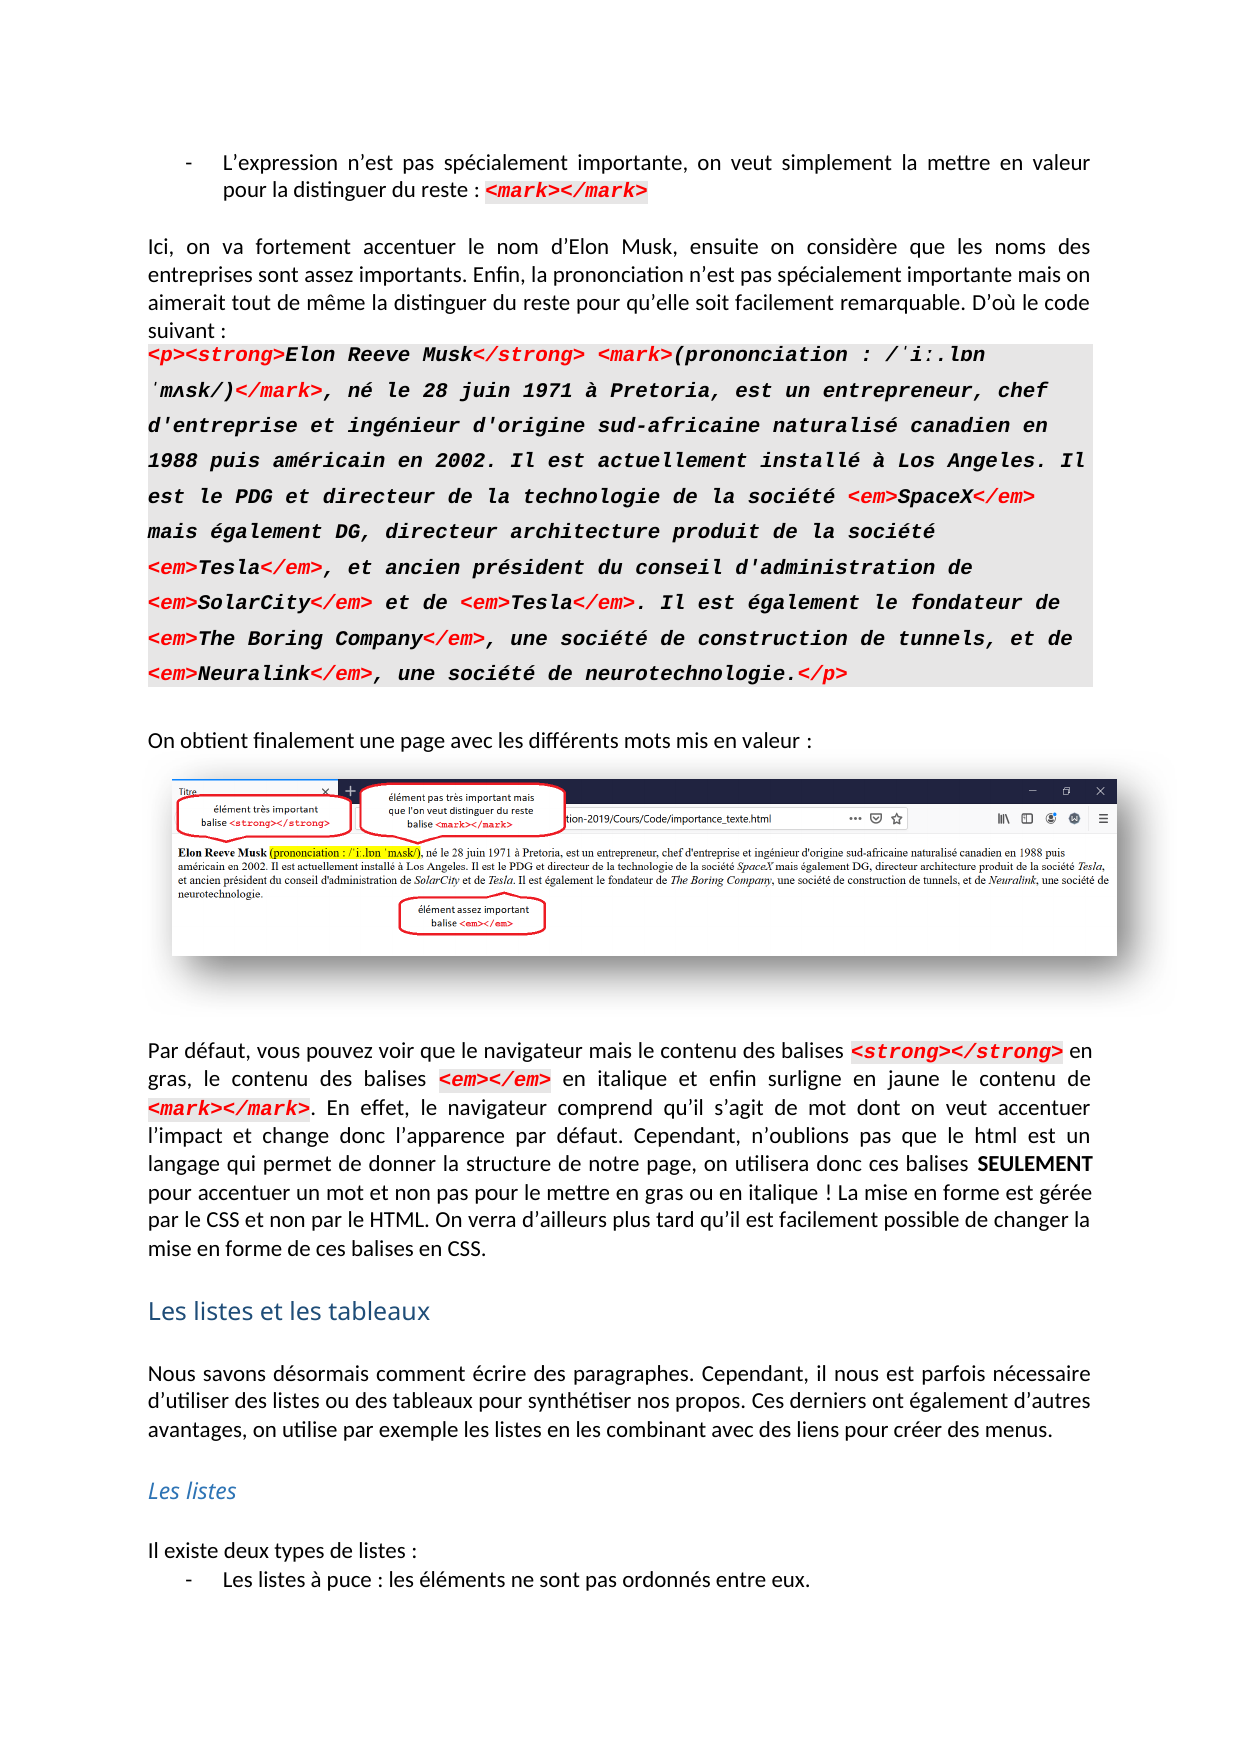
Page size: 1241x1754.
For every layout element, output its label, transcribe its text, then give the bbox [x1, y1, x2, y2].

list L’expression n’est pas spécialement importante, on veut simplement la mettre en valeur pour la distinguer du reste : <mark></mark> [185, 148, 1093, 204]
list Les listes à puce : les éléments ne sont pas ordonnés entre eux. [185, 1565, 1093, 1593]
subtitle Les listes [148, 1475, 1093, 1506]
text <p><strong>Elon Reeve Musk</strong> <mark>(prononciation : /ˈiː.lɒn ˈmʌsk/)</mark>, né le 28 juin 1971 à Pretoria, est un entrepreneur, chef d'entreprise et ingénieur d'origine sud-africaine naturalisé canadien en 1988 puis américain en 2002. Il est actuellement installé à Los Angeles. Il est le PDG et directeur de la technologie de la société <em>SpaceX</em> mais également DG, directeur architecture produit de la société <em>Tesla</em>, et ancien président du conseil d'administration de <em>SolarCity</em> et de <em>Tesla</em>. Il est également le fondateur de <em>The Boring Company</em>, une société de construction de tunnels, et de <em>Neuralink</em>, une société de neurotechnologie.</p> [148, 344, 1093, 687]
text Il existe deux types de listes : [148, 1537, 1093, 1565]
text Par défaut, vous pouvez voir que le navigateur mais le contenu des balises <strong></strong> en gras, le contenu des balises <em></em> en italique et enfin surligne en jaune le contenu de <mark></mark>. En effet, le navigateur comprend qu’il s’agit de mot dont on veut accentuer l’impact et change donc l’apparence par défaut. Cependant, n’oublions pas que le html est un langage qui permet de donner la structure de notre page, on utilisera donc ces balises SEULEMENT pour accentuer un mot et non pas pour le mettre en gras ou en italique ! La mise en forme est gérée par le CSS et non par le HTML. On verra d’ailleurs plus tard qu’il est facilement possible de changer la mise en forme de ces balises en CSS. [148, 1036, 1093, 1262]
text Nous savons désormais comment écrire des paragraphes. Cependant, il nous est parfois nécessaire d’utiliser des listes ou des tableaux pour synthétiser nos propos. Ces derniers ont également d’autres avantages, on utilise par exemple les listes en les combinant avec des liens pour créer des menus. [148, 1359, 1093, 1443]
text Ici, on va fortement accentuer le nom d’Elon Musk, ensuite on considère que les noms des entreprises sont assez importants. Enfin, la prononciation n’est pas spécialement importante mais on aimerait tout de même la distinguer du reste pour qu’elle soit facilement remarquable. D’où le code suivant : [148, 232, 1093, 344]
picture [172, 779, 1117, 956]
text On obtient finalement une page avec les différents mots mis en valeur : [148, 726, 1093, 754]
subtitle Les listes et les tableaux [148, 1294, 1093, 1328]
